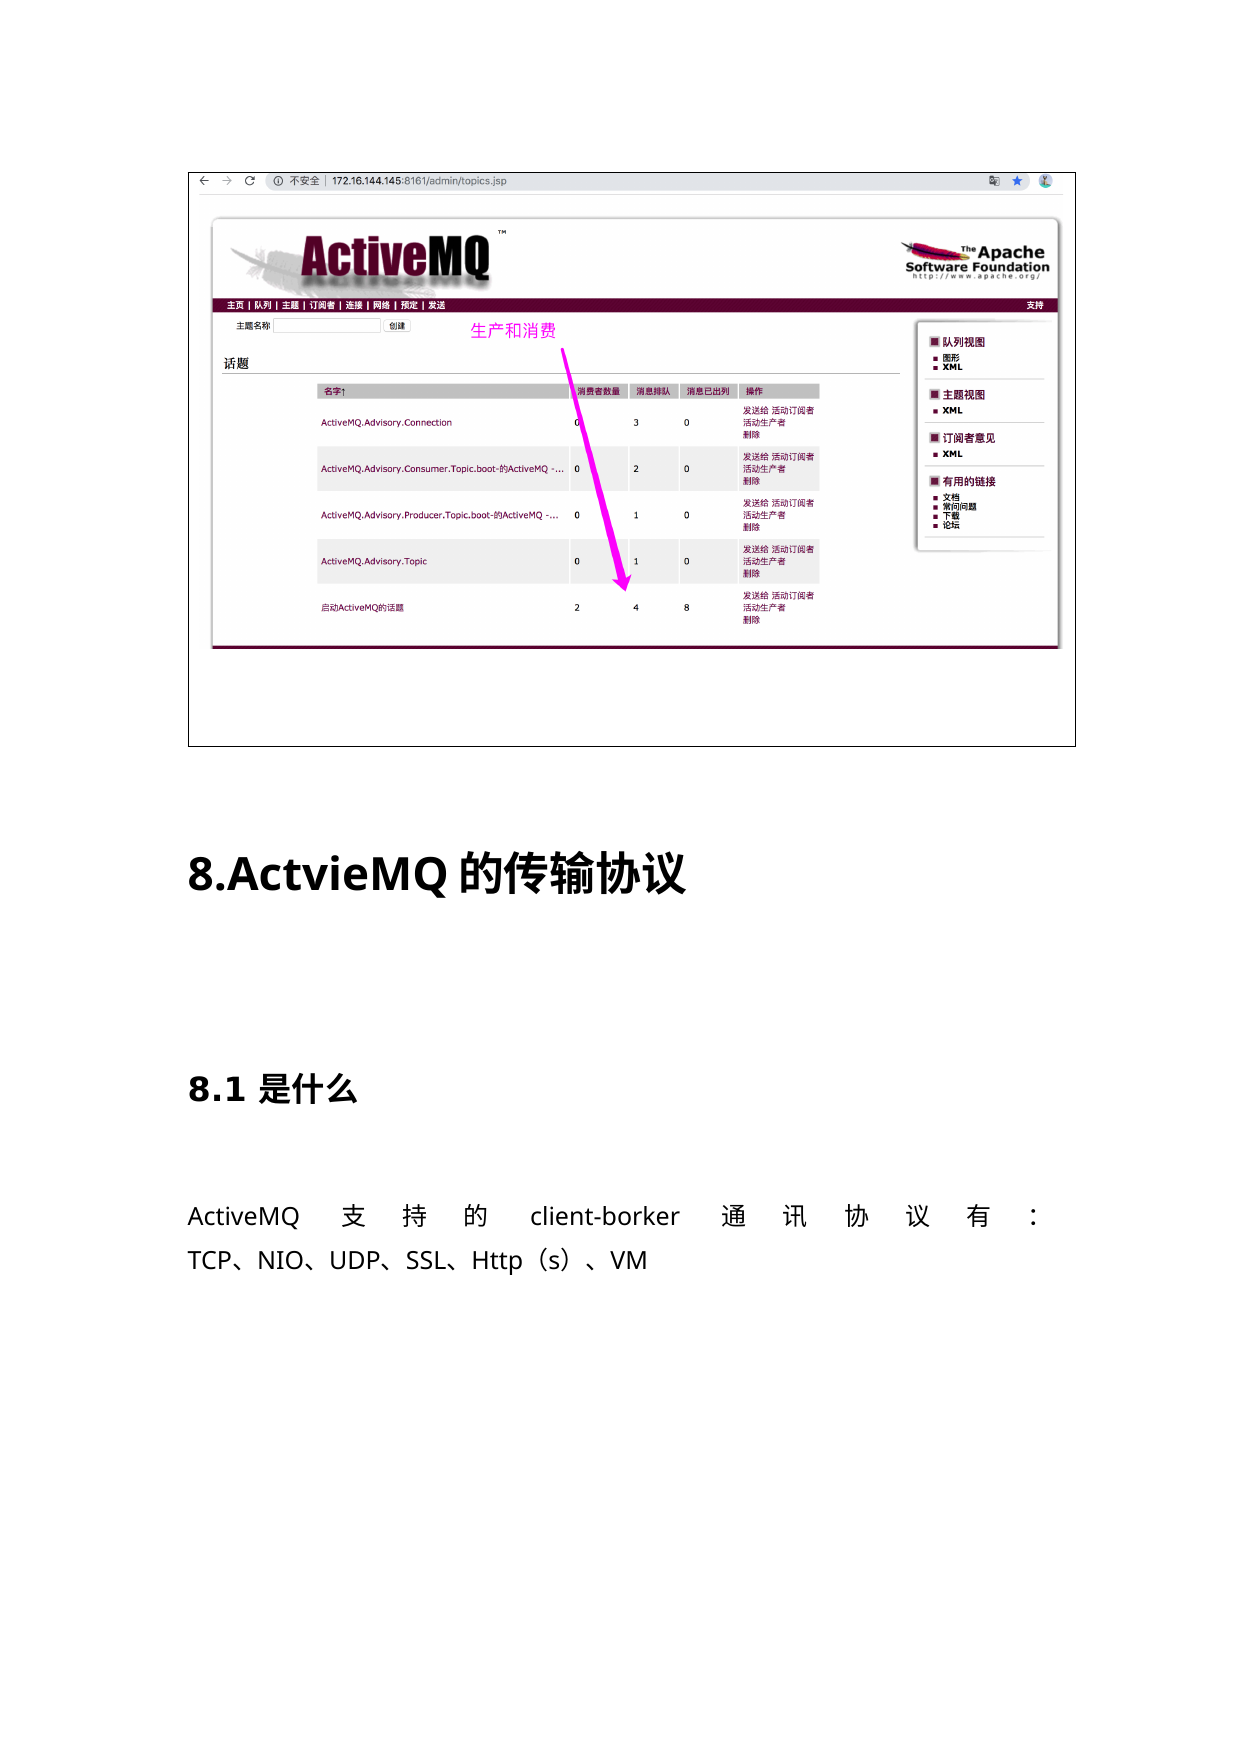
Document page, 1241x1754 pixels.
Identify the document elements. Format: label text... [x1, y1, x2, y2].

subtitle 8.1 是什么 [187, 1043, 1053, 1131]
picture [199, 173, 1064, 649]
table_header 创建activemq-demo05 Pom.xml <?xml version="1.0" encoding="UTF-8"?> <project xmlns="http://maven.apache.org/POM/4.0.0" xmlns:xsi="http://www.w3.org/2001/XMLSchema-instance" xsi:schemaLocation="http://maven.apache.org/POM/4.0.0 http://maven.apache.org/xsd/maven-4.0.0.xsd"> <parent> <artifactId>activemq-parent</artifactId> <groupId>com.gardenia.activemq</groupId> <version>1.0-SNAPSHOT</version> <relativePath>../activemq-parent/pom.xml</relativePath> </parent> <modelVersion>4.0.0</modelVersion> <artifactId>activemq-demo05</artifactId> <dependencies> <dependency> <groupId>org.springframework.boot</groupId> <artifactId>spring-boot-starter</artifactId> </dependency> <dependency> <groupId>org.springframework.boot</groupId> <artifactId>spring-boot-starter-web</artifactId> </dependency> <dependency> <groupId>org.springframework.boot</groupId> <artifactId>spring-boot-starter-test</artifactId> </dependency> <dependency> <groupId>org.springframework.boot</groupId> <artifactId>spring-boot-starter-activemq</artifactId> </dependency> </dependencies> <build> <plugins> <plugin> <groupId>org.springframework.boot</groupId> <artifactId>spring-boot-maven-plugin</artifactId> </plugin> </plugins> </build> </project> application.yml # 端口 server: port: 5566 #5555 启动两个，一个5555，一个5566 spring: activemq: broker-url: tcp://172.16.144.145:61616 # 自己的MQ服务器地址，用自己的 user: admin password: admin jms: pub-sub-domain: true #false=Queue true=Topic 默认值是false logging: level: root: INFO # config: classpath:logback-bak.xml #自己定义对列名称 mytopic: boot-activemq-topic Topic_Consumer package com.gardenia.activemq.study.consumer; import org.springframework.beans.factory.annotation.Autowired; import org.springframework.jms.annotation.JmsListener; import org.springframework.jms.core.JmsMessagingTemplate; import org.springframework.stereotype.Component; import javax.jms.JMSException; import javax.jms.TextMessage; @Component public class Topic_Consumer { @Autowired private JmsMessagingTemplate jmsMessagingTemplate; @JmsListener(destination = "${mytopic}") public void receive(TextMessage textMessage) throws JMSException { System.out.println("*****************消费者收到消息：" + textMessage.getText()); } } 启动类 package com.gardenia.activemq.study; import org.springframework.boot.SpringApplication; import org.springframework.boot.autoconfigure.SpringBootApplication; import org.springframework.scheduling.annotation.EnableScheduling; @SpringBootApplication public class MainTopicConsumerApplication { public static void main(String[] args) { SpringApplication.run(MainTopicConsumerApplication.class, args); } } 先启动消费者分别是5555和5566端口 启动生产者，自动生成消息 [189, 173, 1075, 746]
subtitle ActvieMQ的传输协议 [187, 826, 1053, 914]
text ActiveMQ支持的client-borker通讯协议有：TCP、NIO、UDP、SSL、Http（s）、VM [187, 1192, 1053, 1281]
